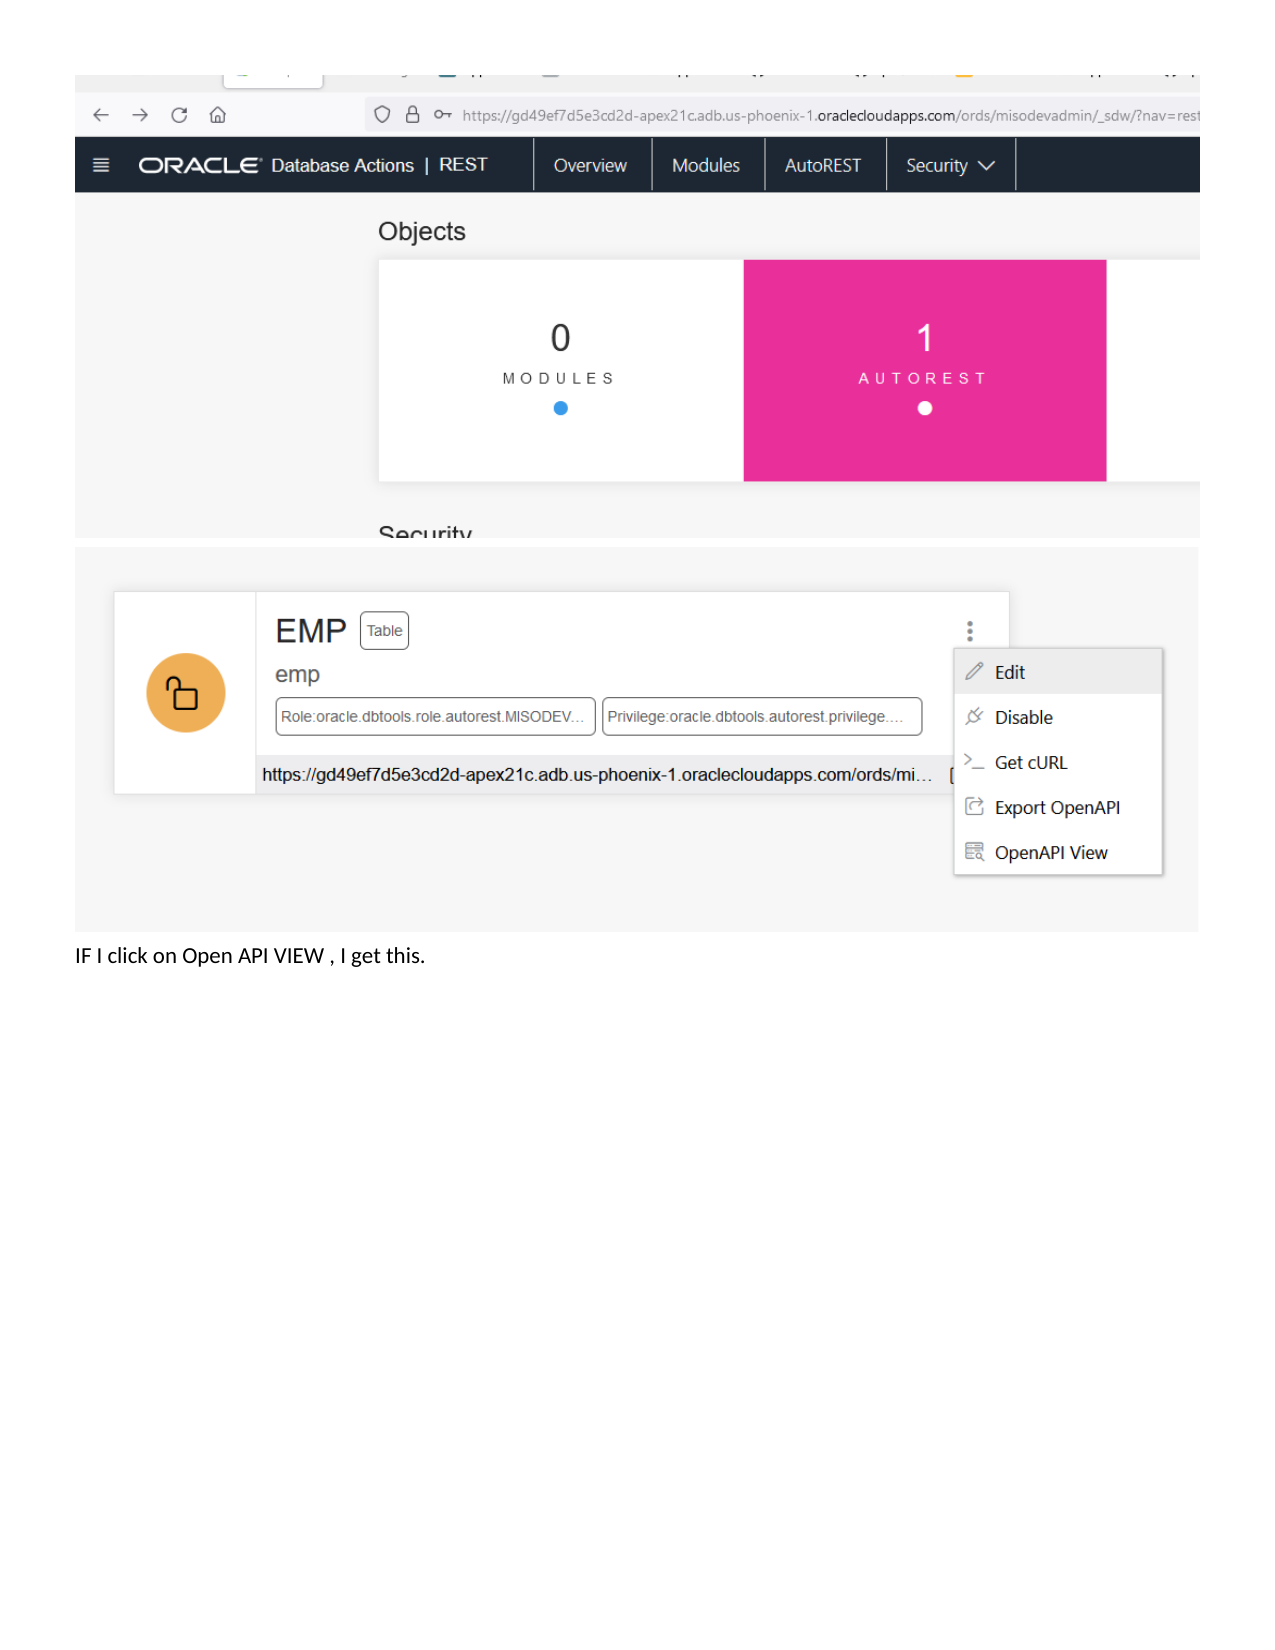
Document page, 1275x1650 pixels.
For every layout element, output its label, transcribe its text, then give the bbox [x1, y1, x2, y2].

text IF I click on Open API VIEW , I get this. [75, 942, 1200, 970]
picture [75, 75, 1200, 538]
picture [75, 547, 1199, 932]
